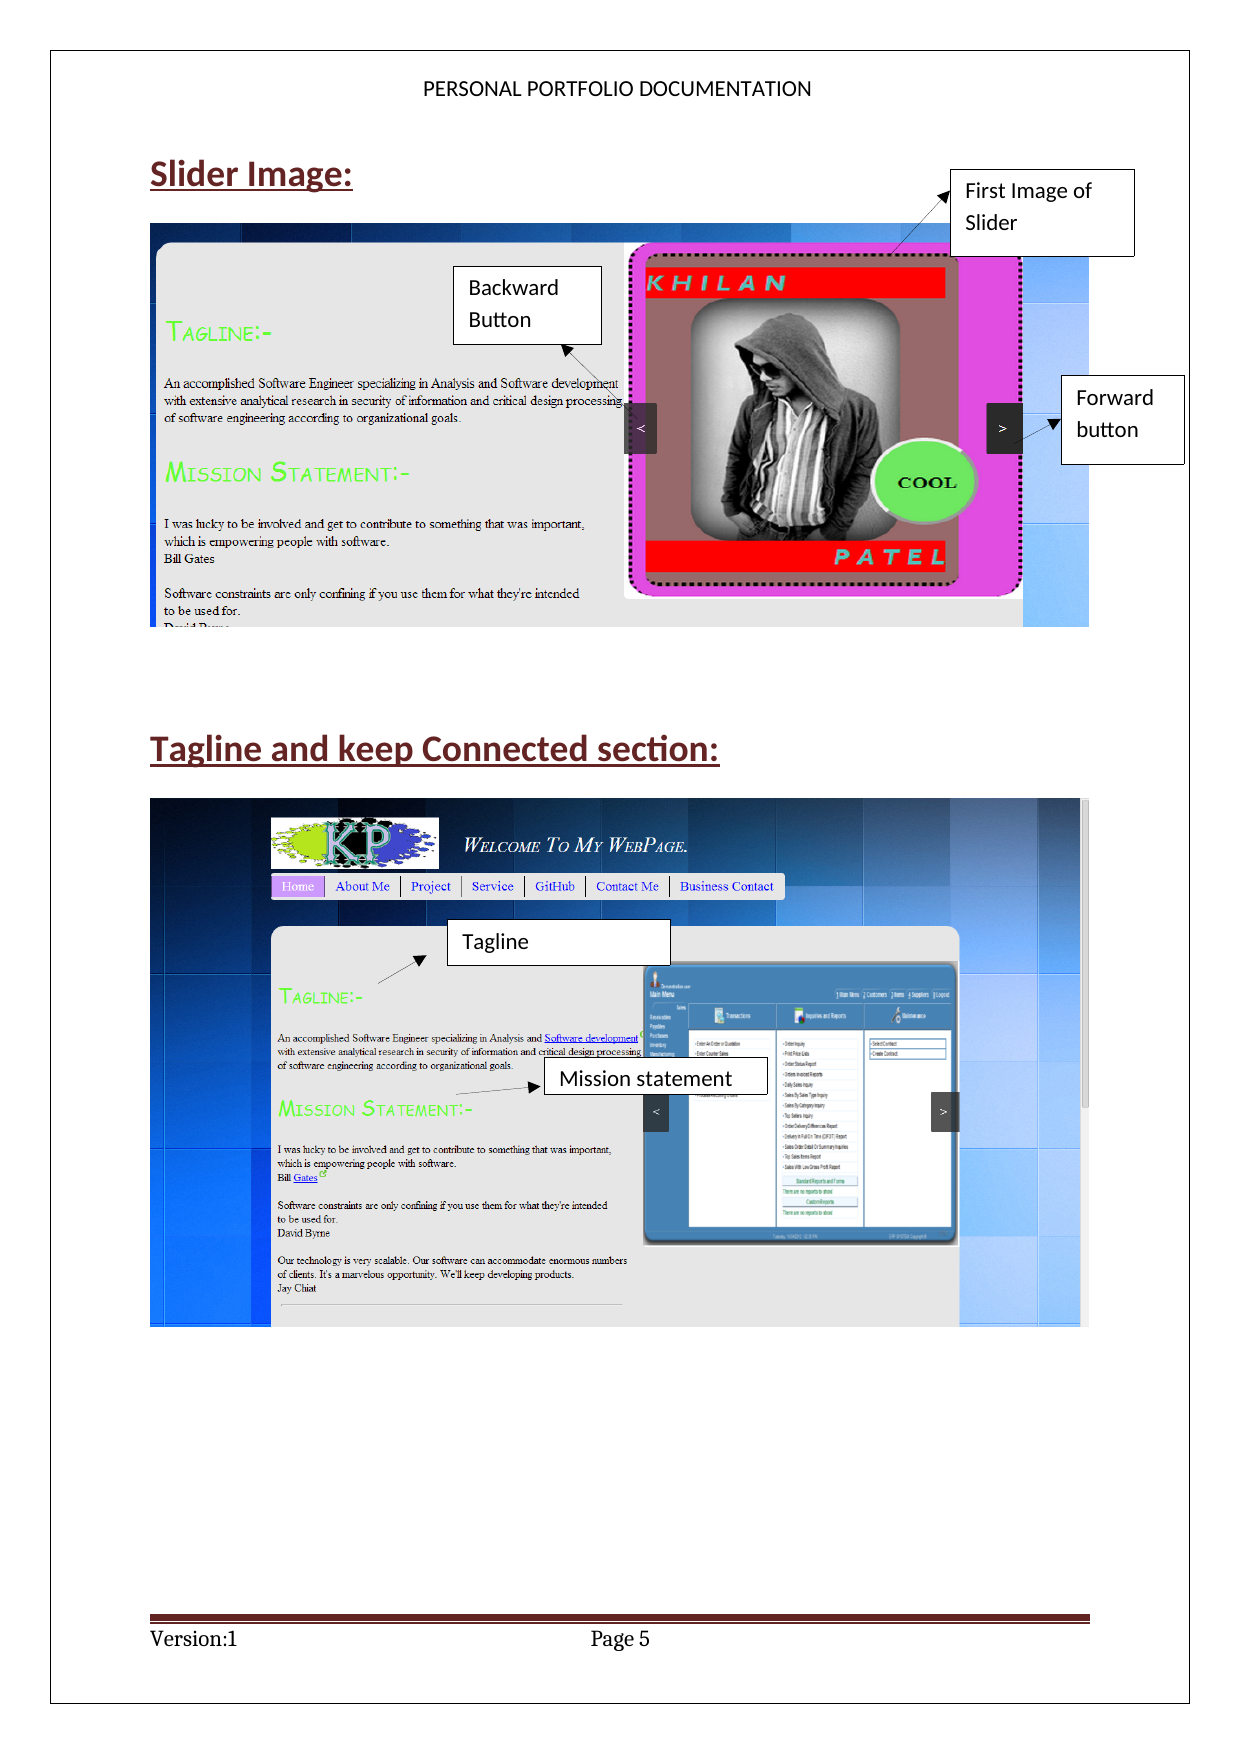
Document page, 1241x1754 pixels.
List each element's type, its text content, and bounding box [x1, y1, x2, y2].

text Tagline and keep Connected section: [150, 725, 1090, 771]
picture [150, 223, 1089, 627]
picture [150, 798, 1089, 1327]
text Slider Image: [150, 150, 1090, 196]
